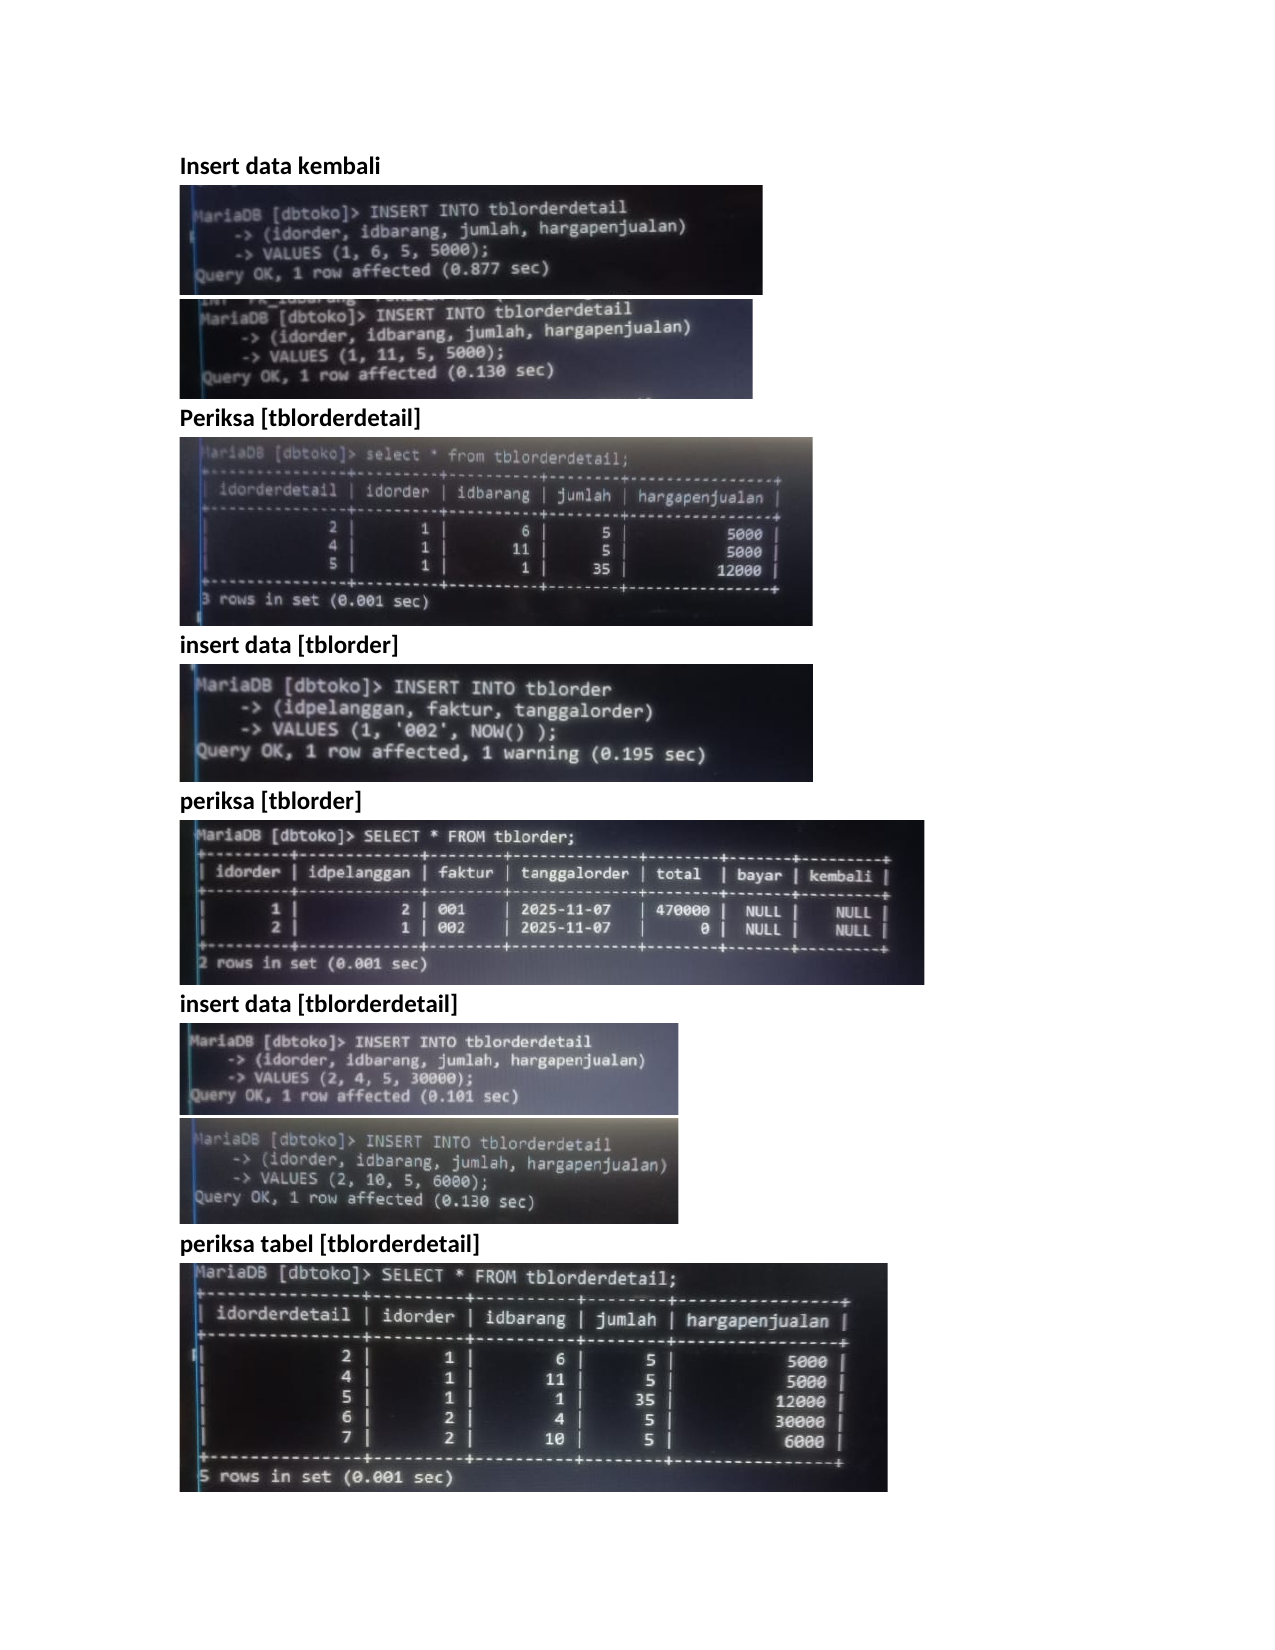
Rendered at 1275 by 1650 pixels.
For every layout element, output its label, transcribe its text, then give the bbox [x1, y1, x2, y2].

list insert data [tblorderdetail] [179, 989, 1125, 1019]
list periksa [tblorder] [179, 786, 1125, 816]
picture [179, 299, 753, 399]
picture [179, 664, 813, 782]
picture [179, 820, 925, 985]
list Insert data kembali [179, 150, 1125, 181]
list periksa tabel [tblorderdetail] [179, 1228, 1125, 1259]
list Periksa [tblorderdetail] [179, 403, 1125, 433]
picture [179, 437, 813, 626]
picture [179, 185, 763, 295]
picture [179, 1118, 679, 1224]
list insert data [tblorder] [179, 629, 1125, 660]
picture [179, 1263, 888, 1492]
picture [179, 1023, 679, 1115]
